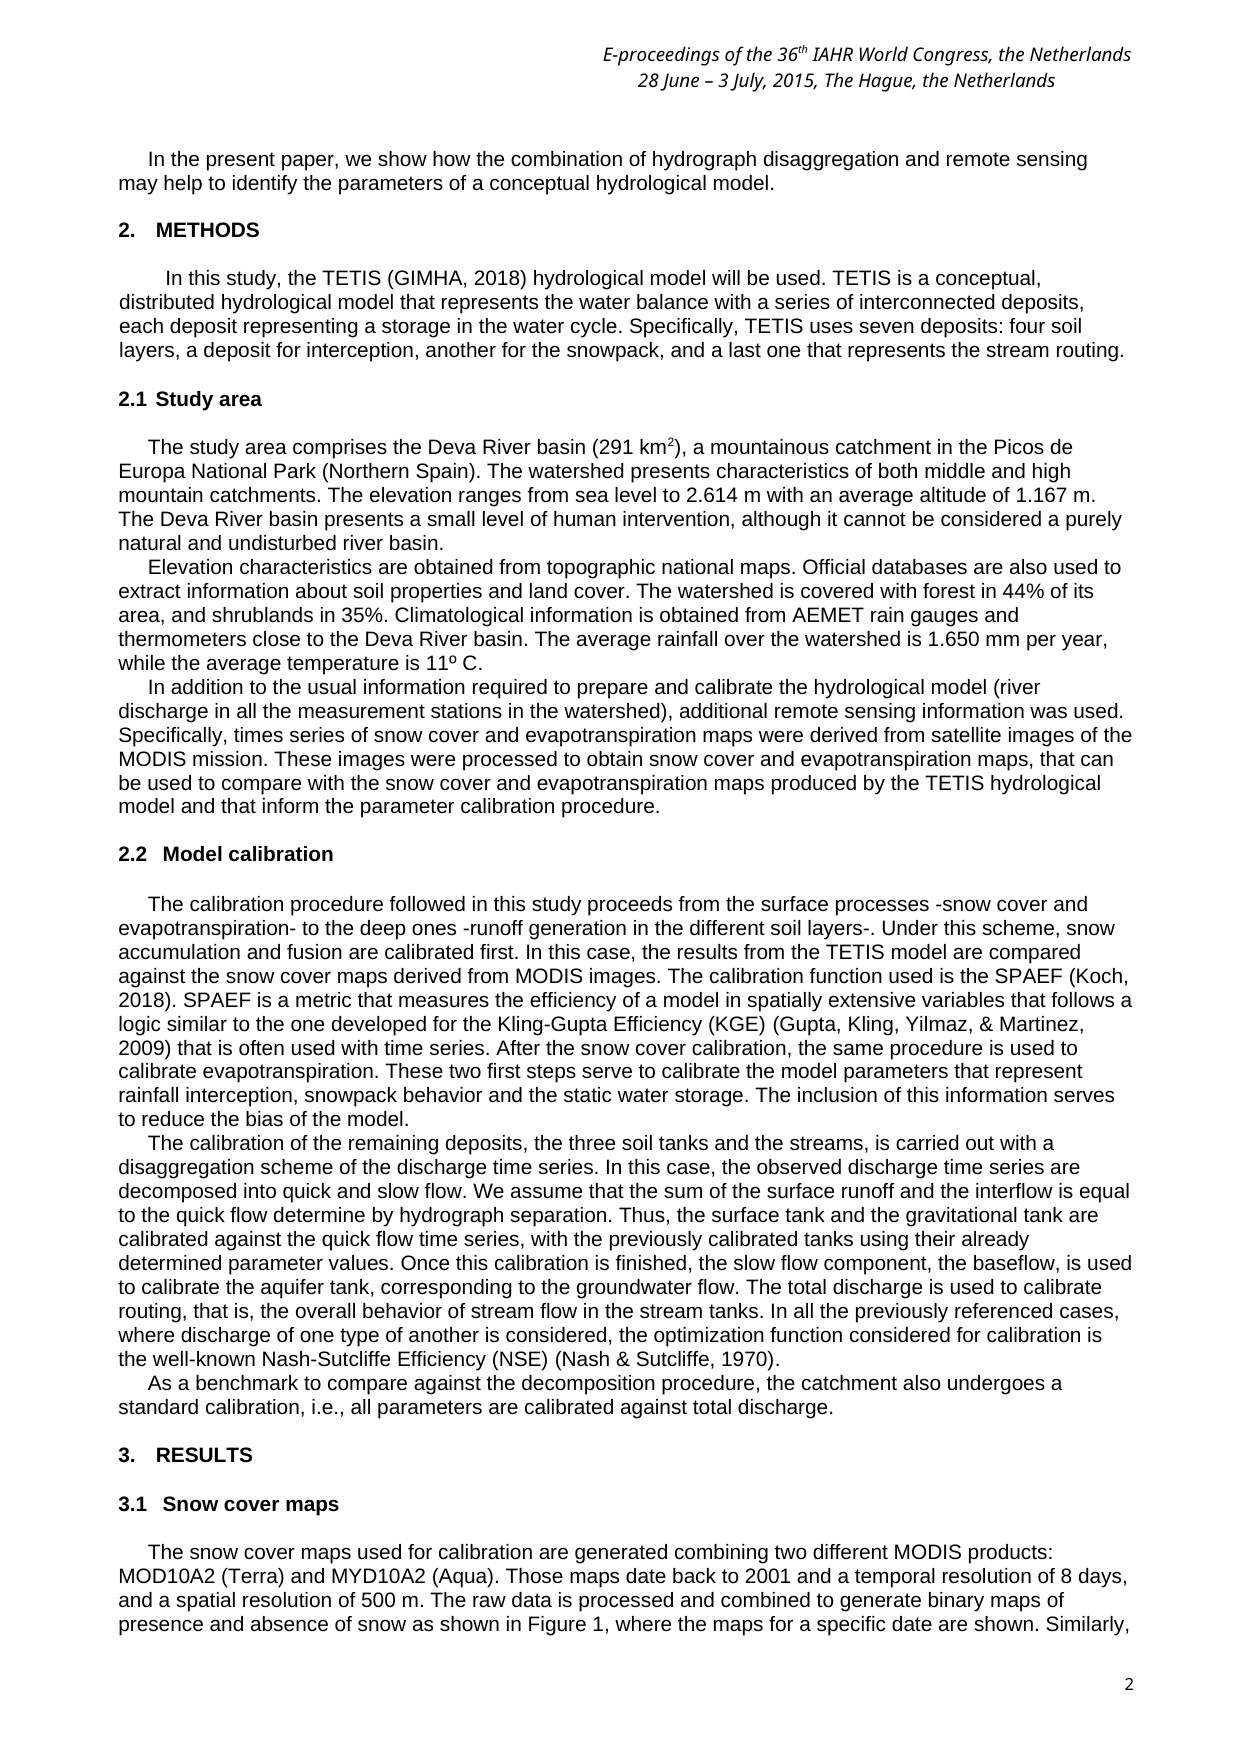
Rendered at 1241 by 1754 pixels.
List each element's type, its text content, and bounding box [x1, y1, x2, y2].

text In addition to the usual information required to prepare and calibrate the hydrological model (river discharge in all the measurement stations in the watershed), additional remote sensing information was used. Specifically, times series of snow cover and evapotranspiration maps were derived from satellite images of the MODIS mission. These images were processed to obtain snow cover and evapotranspiration maps, that can be used to compare with the snow cover and evapotranspiration maps produced by the TETIS hydrological model and that inform the parameter calibration procedure. [118, 674, 1134, 818]
subtitle Study area [118, 386, 1134, 411]
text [118, 1540, 1134, 1636]
text In the present paper, we show how the combination of hydrograph disaggregation and remote sensing may help to identify the parameters of a conceptual hydrological model. [118, 146, 1134, 194]
subtitle Model calibration [118, 842, 1134, 866]
text In this study, the TETIS (GIMHA, 2018) hydrological model will be used. TETIS is a conceptual, distributed hydrological model that represents the water balance with a series of interconnected deposits, each deposit representing a storage in the water cycle. Specifically, TETIS uses seven deposits: four soil layers, a deposit for interception, another for the snowpack, and a last one that represents the stream routing. [119, 266, 1134, 362]
text The study area comprises the Deva River basin (291 km2), a mountainous catchment in the Picos de Europa National Park (Northern Spain). The watershed presents characteristics of both middle and high mountain catchments. The elevation ranges from sea level to 2.614 m with an average altitude of 1.167 m. The Deva River basin presents a small level of human intervention, although it cannot be considered a purely natural and undisturbed river basin. [118, 435, 1134, 555]
text Elevation characteristics are obtained from topographic national maps. Official databases are also used to extract information about soil properties and land cover. The watershed is covered with forest in 44% of its area, and shrublands in 35%. Climatological information is obtained from AEMET rain gauges and thermometers close to the Deva River basin. The average rainfall over the watershed is 1.650 mm per year, while the average temperature is 11º C. [118, 555, 1134, 674]
subtitle RESULTS [118, 1443, 1097, 1467]
text The calibration procedure followed in this study proceeds from the surface processes -snow cover and evapotranspiration- to the deep ones -runoff generation in the different soil layers-. Under this scheme, snow accumulation and fusion are calibrated first. In this case, the results from the TETIS model are compared against the snow cover maps derived from MODIS images. The calibration function used is the SPAEF (Koch, 2018). SPAEF is a metric that measures the efficiency of a model in spatially extensive variables that follows a logic similar to the one developed for the Kling-Gupta Efficiency (KGE) (Gupta, Kling, Yilmaz, & Martinez, 2009) that is often used with time series. After the snow cover calibration, the same procedure is used to calibrate evapotranspiration. These two first steps serve to calibrate the model parameters that represent rainfall interception, snowpack behavior and the static water storage. The inclusion of this information serves to reduce the bias of the model. [118, 892, 1134, 1131]
text The calibration of the remaining deposits, the three soil tanks and the streams, is carried out with a disaggregation scheme of the discharge time series. In this case, the observed discharge time series are decomposed into quick and slow flow. We assume that the sum of the surface runoff and the interflow is equal to the quick flow determine by hydrograph separation. Thus, the surface tank and the gravitational tank are calibrated against the quick flow time series, with the previously calibrated tanks using their already determined parameter values. Once this calibration is finished, the slow flow component, the baseflow, is used to calibrate the aquifer tank, corresponding to the groundwater flow. The total discharge is used to calibrate routing, that is, the overall behavior of stream flow in the stream tanks. In all the previously referenced cases, where discharge of one type of another is considered, the optimization function considered for calibration is the well-known Nash-Sutcliffe Efficiency (NSE) (Nash & Sutcliffe, 1970). [118, 1131, 1134, 1371]
text As a benchmark to compare against the decomposition procedure, the catchment also undergoes a standard calibration, i.e., all parameters are calibrated against total discharge. [118, 1371, 1134, 1419]
subtitle Snow cover maps [118, 1492, 1134, 1516]
subtitle METHODS [118, 218, 1097, 242]
